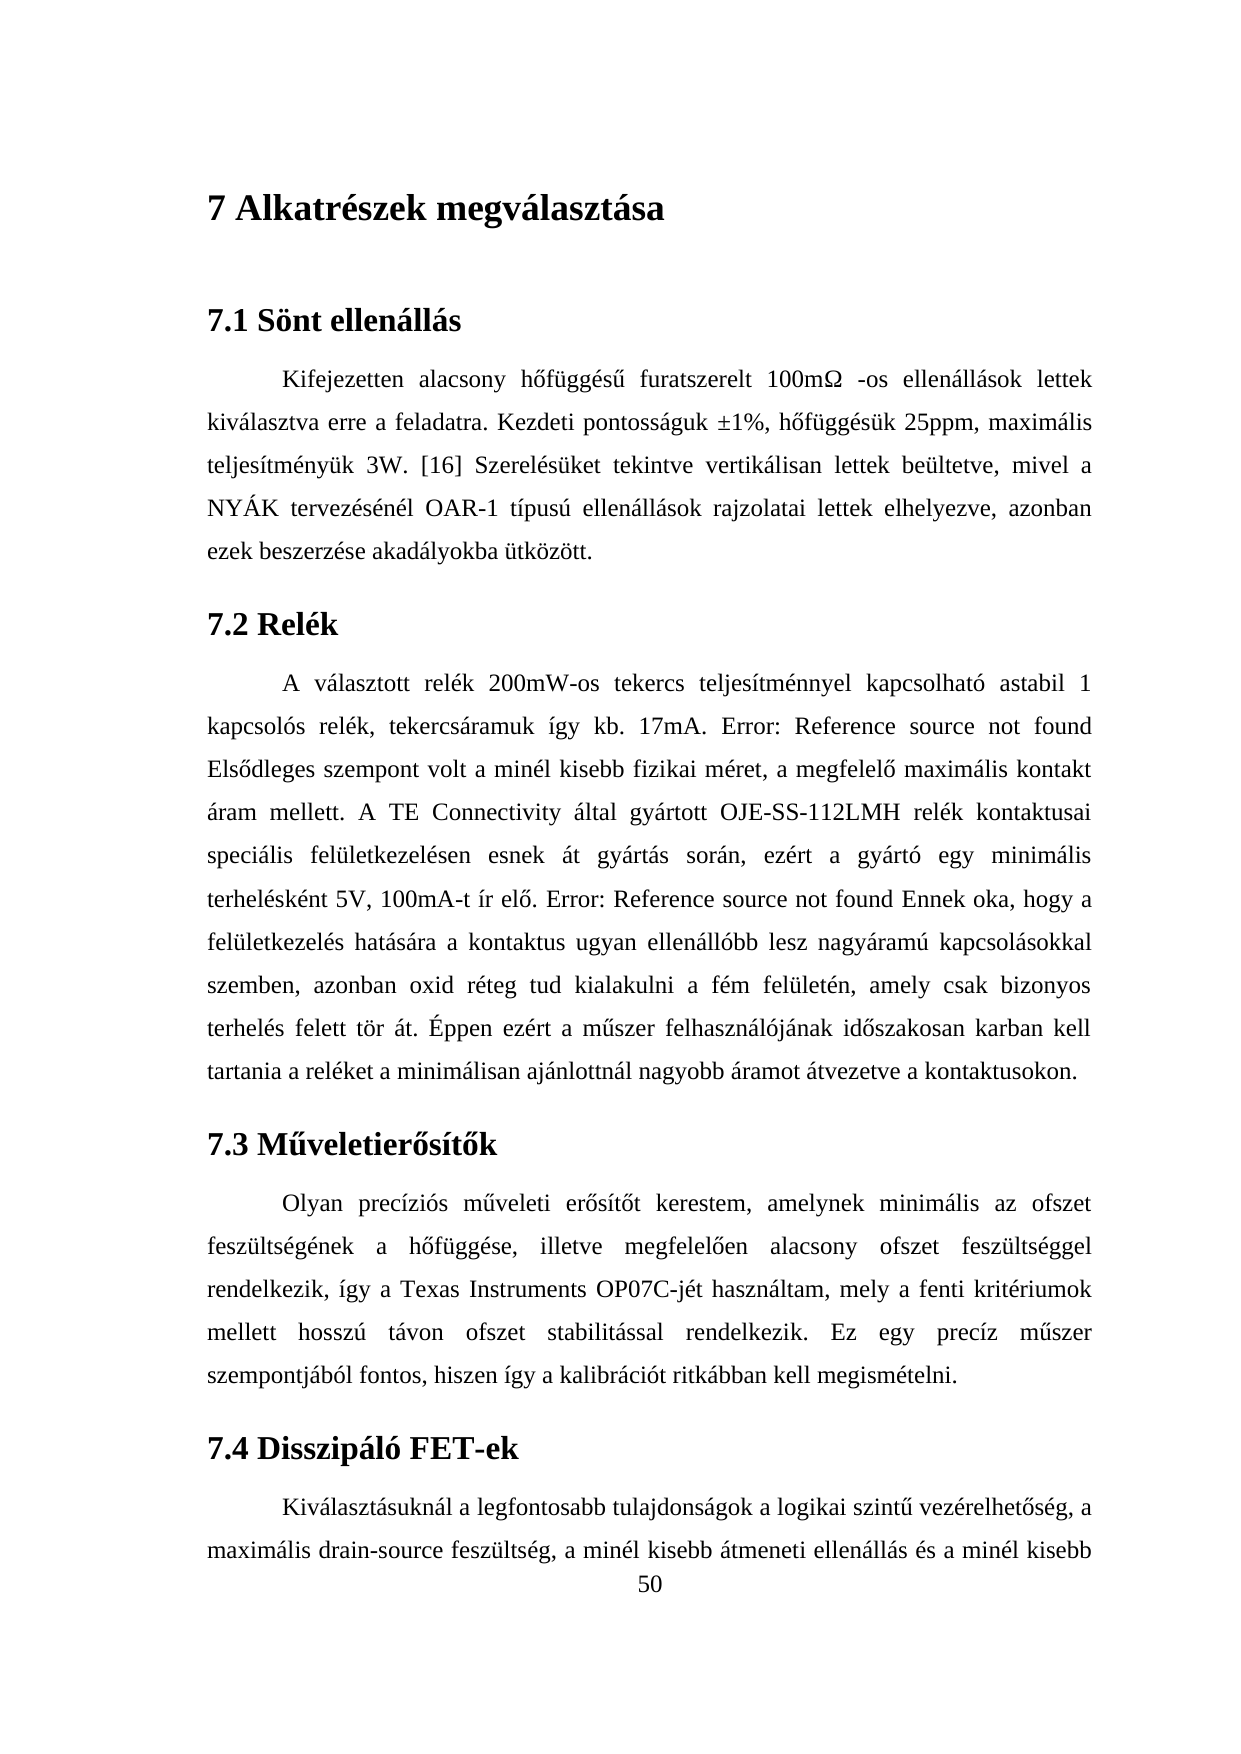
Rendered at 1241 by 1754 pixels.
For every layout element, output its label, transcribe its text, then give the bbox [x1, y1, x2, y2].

subtitle Relék [207, 604, 1092, 643]
subtitle Disszipáló FET-ek [207, 1429, 1092, 1467]
subtitle Alkatrészek megválasztása [207, 185, 1092, 228]
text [207, 1492, 1092, 1564]
subtitle Műveletierősítők [207, 1124, 1092, 1163]
subtitle Sönt ellenállás [207, 300, 1092, 338]
text Olyan precíziós műveleti erősítőt kerestem, amelynek minimális az ofszet feszültségének a hőfüggése, illetve megfelelően alacsony ofszet feszültséggel rendelkezik, így a Texas Instruments OP07C-jét használtam, mely a fenti kritériumok mellett hosszú távon ofszet stabilitással rendelkezik. Ez egy precíz műszer szempontjából fontos, hiszen így a kalibrációt ritkábban kell megismételni. [207, 1188, 1092, 1389]
text Kifejezetten alacsony hőfüggésű furatszerelt 100mΩ -os ellenállások lettek kiválasztva erre a feladatra. Kezdeti pontosságuk ±1%, hőfüggésük 25ppm, maximális teljesítményük 3W. [16] Szerelésüket tekintve vertikálisan lettek beültetve, mivel a NYÁK tervezésénél OAR-1 típusú ellenállások rajzolatai lettek elhelyezve, azonban ezek beszerzése akadályokba ütközött. [207, 364, 1092, 565]
